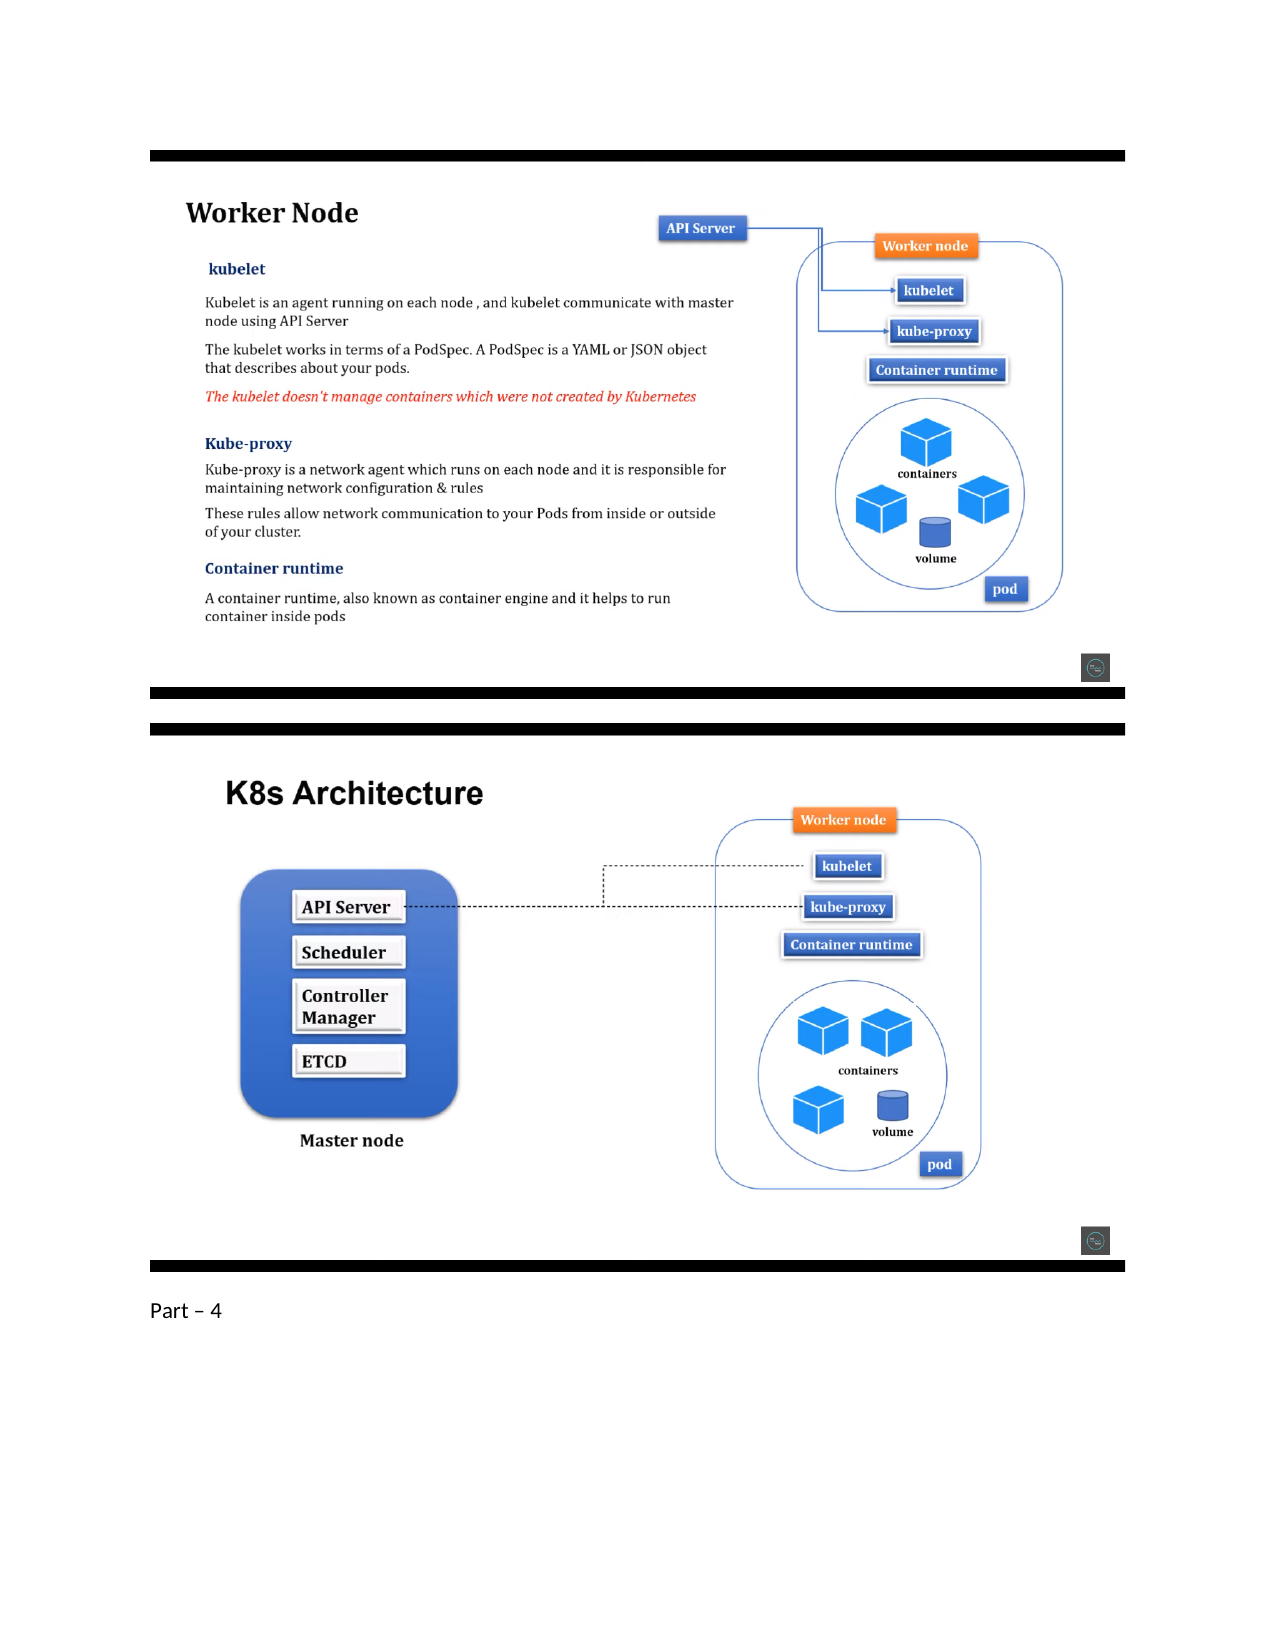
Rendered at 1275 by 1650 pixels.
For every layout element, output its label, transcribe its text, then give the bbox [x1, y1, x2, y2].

picture [150, 723, 1125, 1272]
picture [150, 150, 1125, 699]
text Part – 4 [150, 1296, 1125, 1324]
